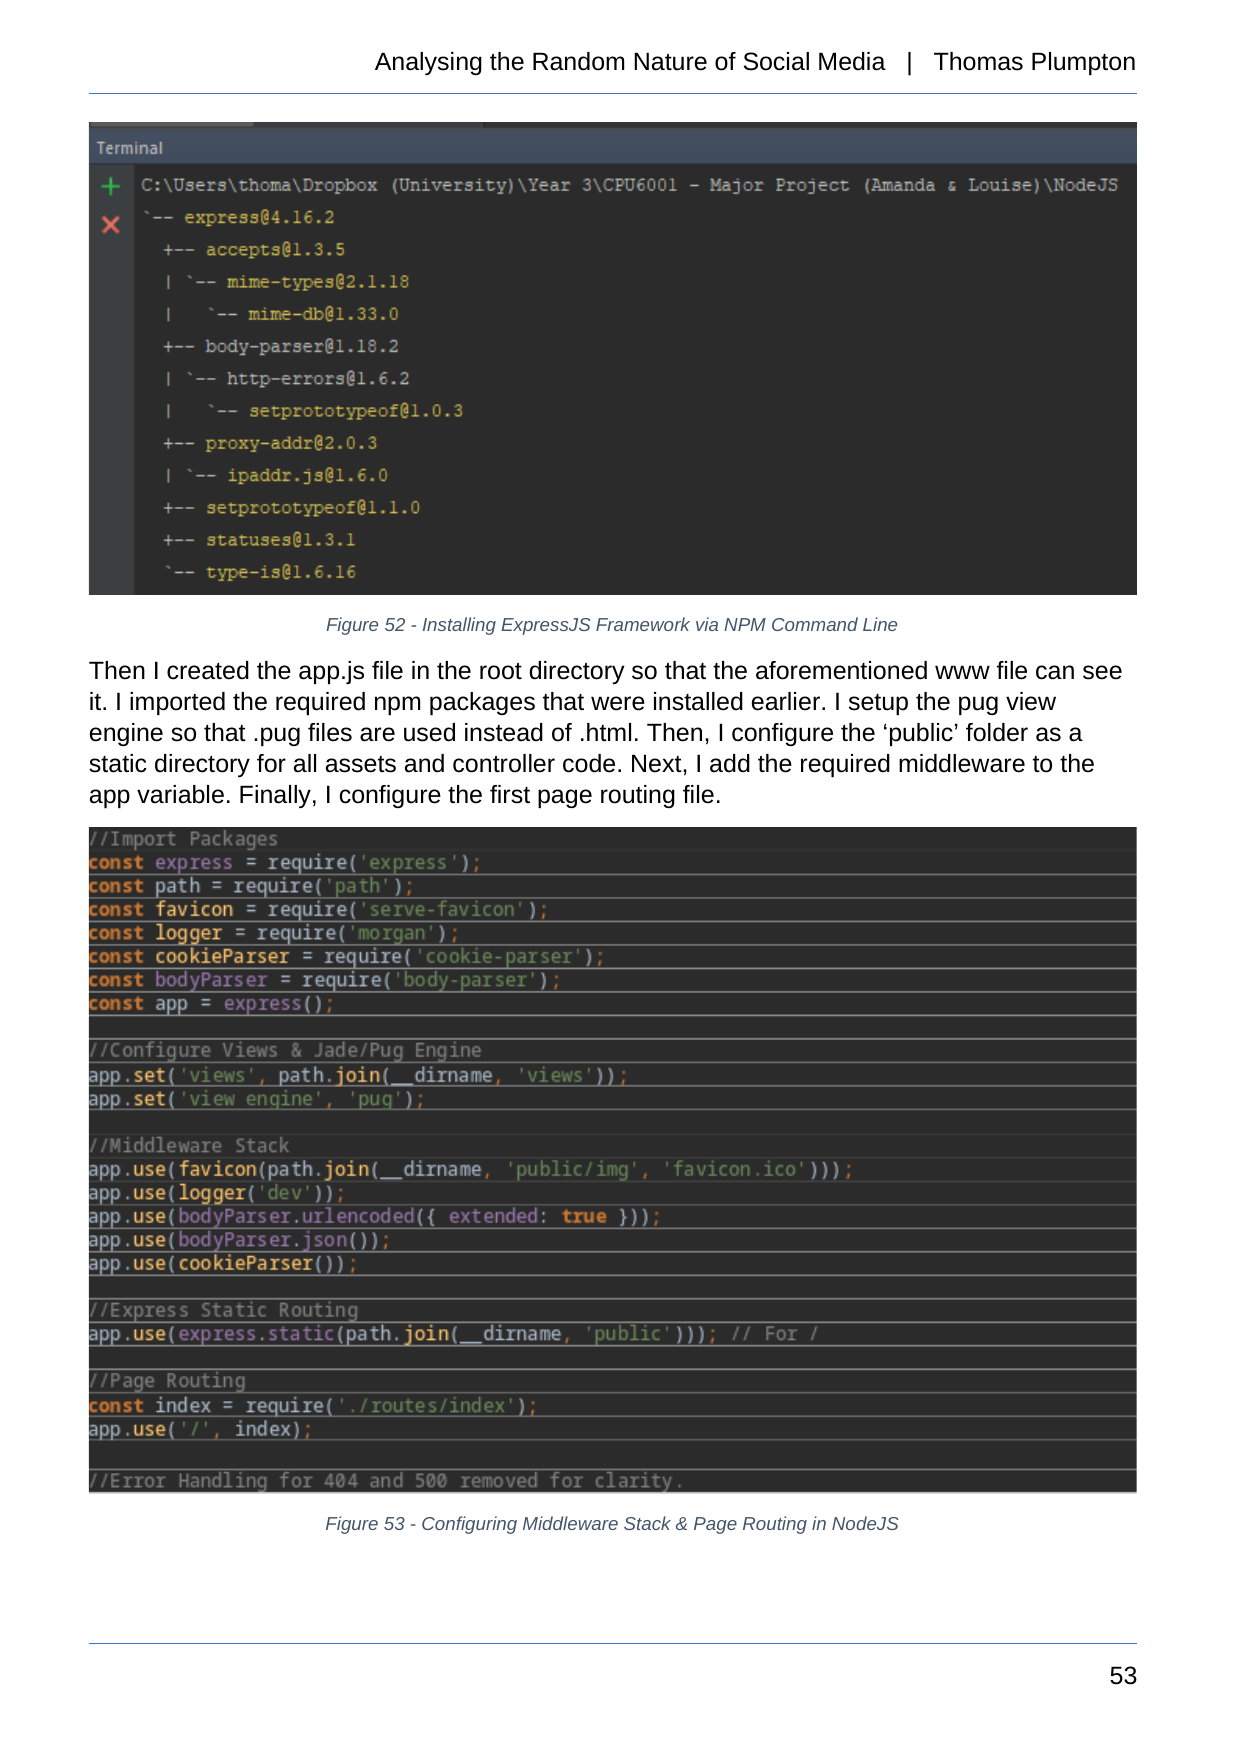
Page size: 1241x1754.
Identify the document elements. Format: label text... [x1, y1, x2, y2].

text Then I created the app.js file in the root directory so that the aforementioned www file can see it. I imported the required npm packages that were installed earlier. I setup the pug view engine so that .pug files are used instead of .html. Then, I configure the ‘public’ folder as a static directory for all assets and controller code. Next, I add the required middleware to the app variable. Finally, I configure the first page routing file. [89, 656, 1137, 809]
picture [88, 122, 1137, 595]
